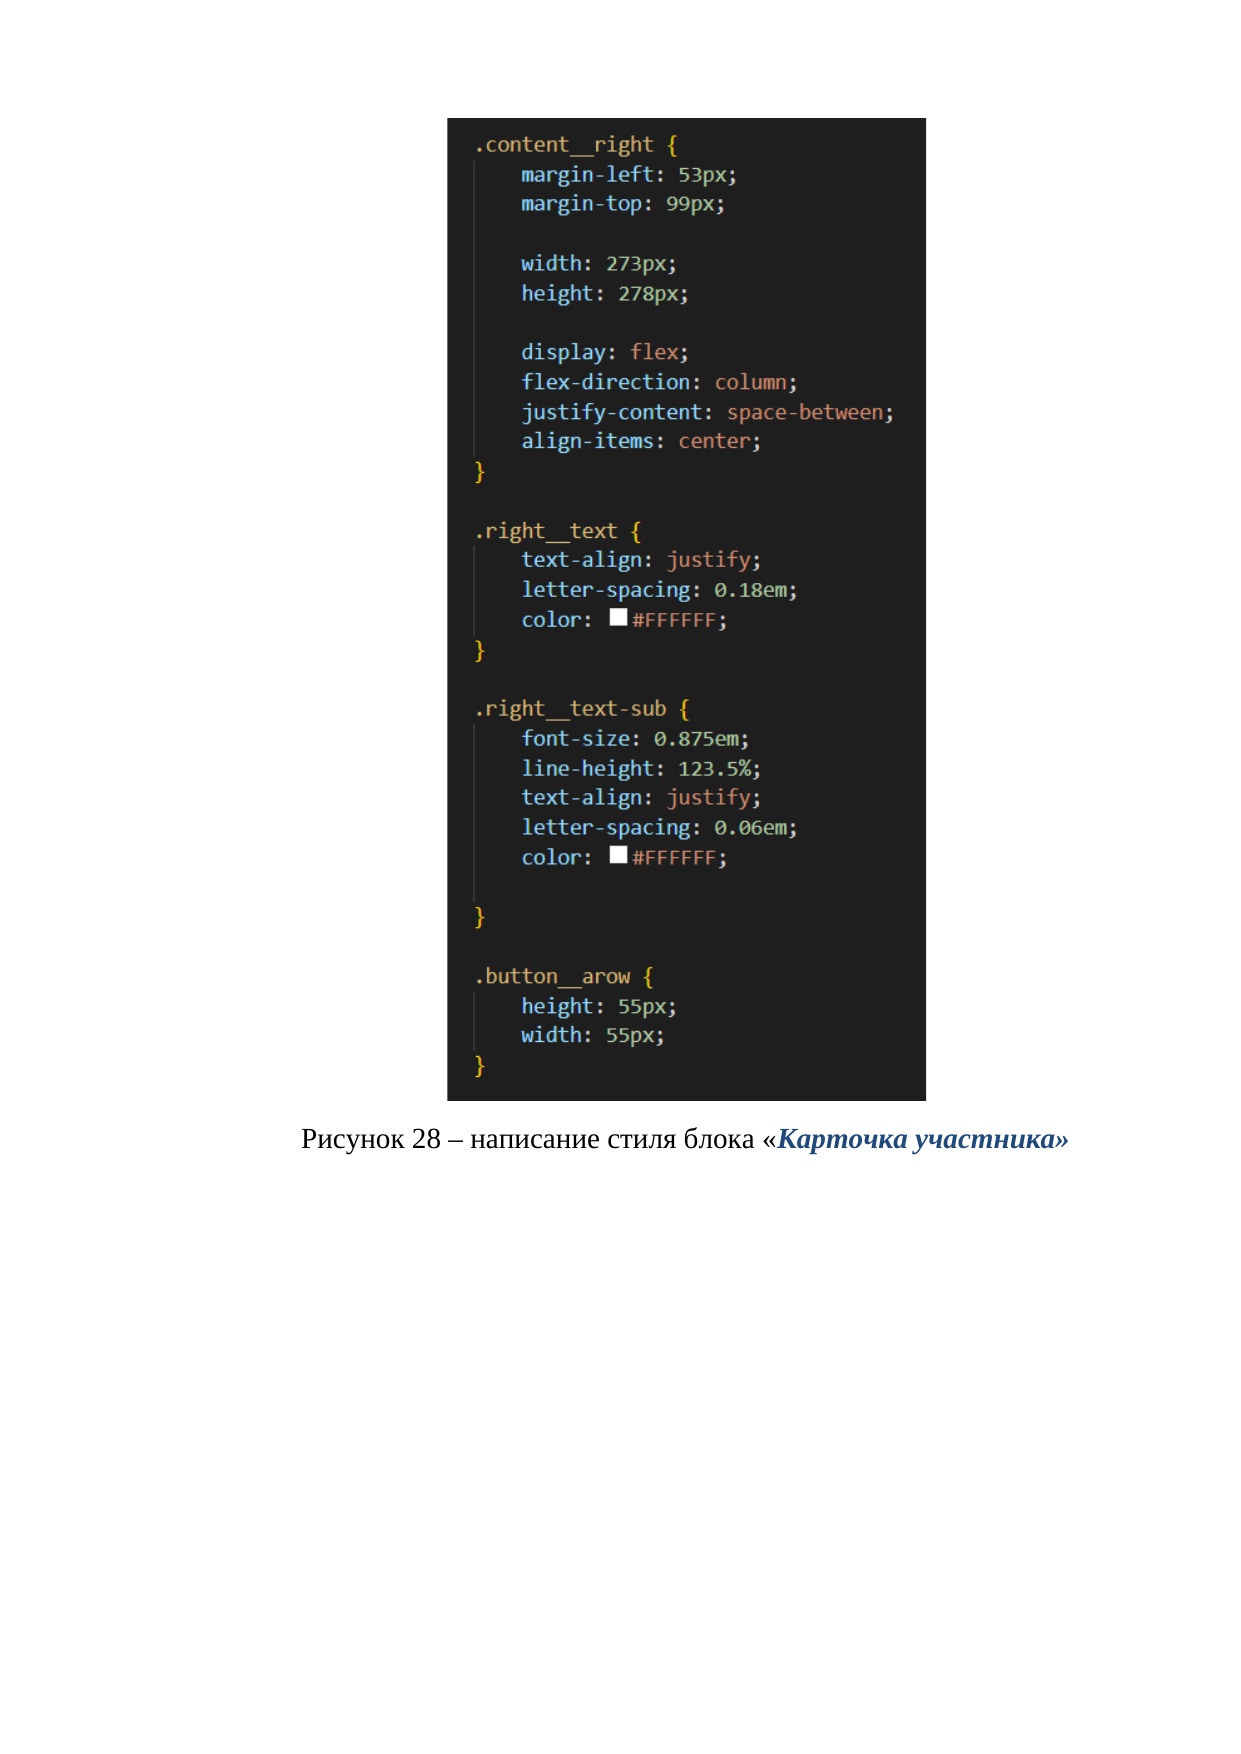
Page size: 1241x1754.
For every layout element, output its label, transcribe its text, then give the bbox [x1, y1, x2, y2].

text Рисунок 28 – написание стиля блока «Карточка участника» [177, 1121, 1122, 1154]
picture [447, 118, 927, 1101]
